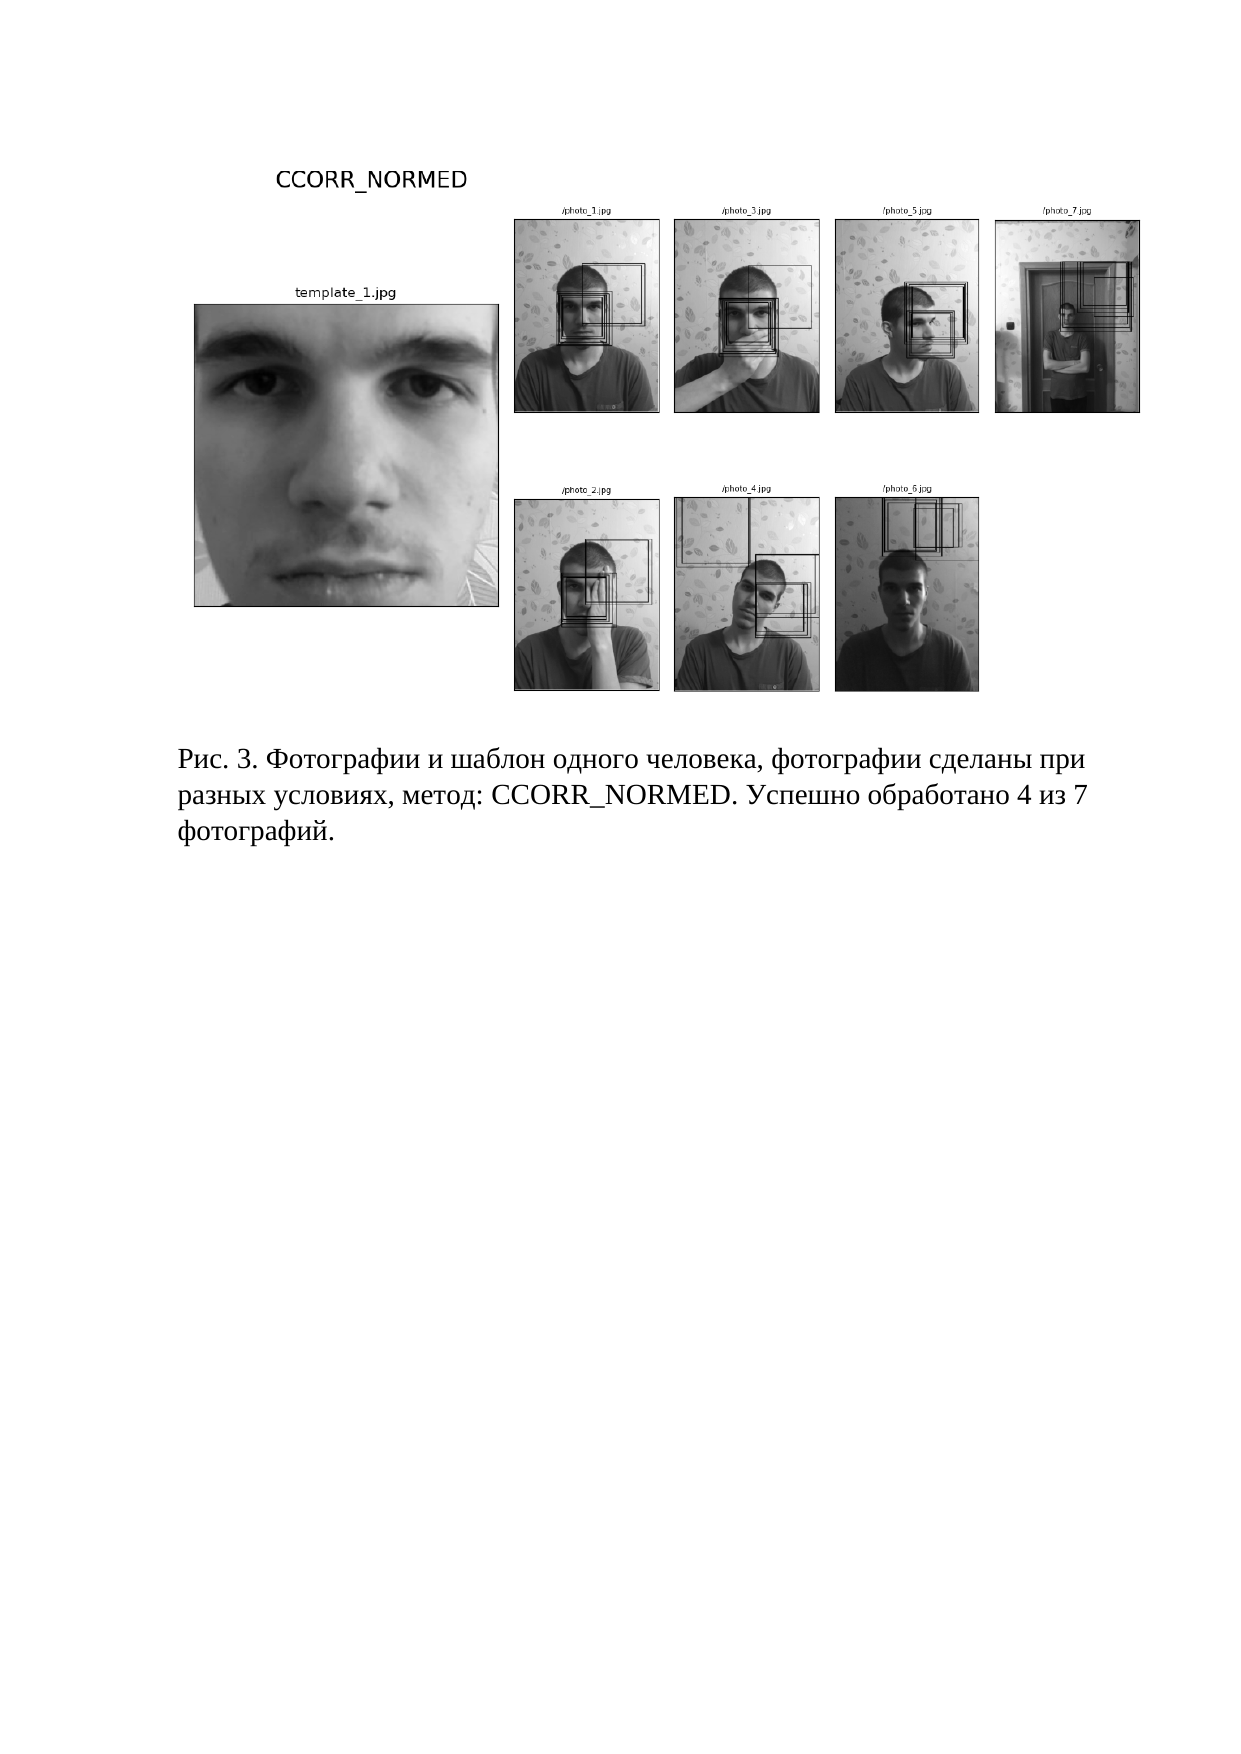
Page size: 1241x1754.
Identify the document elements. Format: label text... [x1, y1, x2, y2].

picture [177, 171, 1151, 739]
